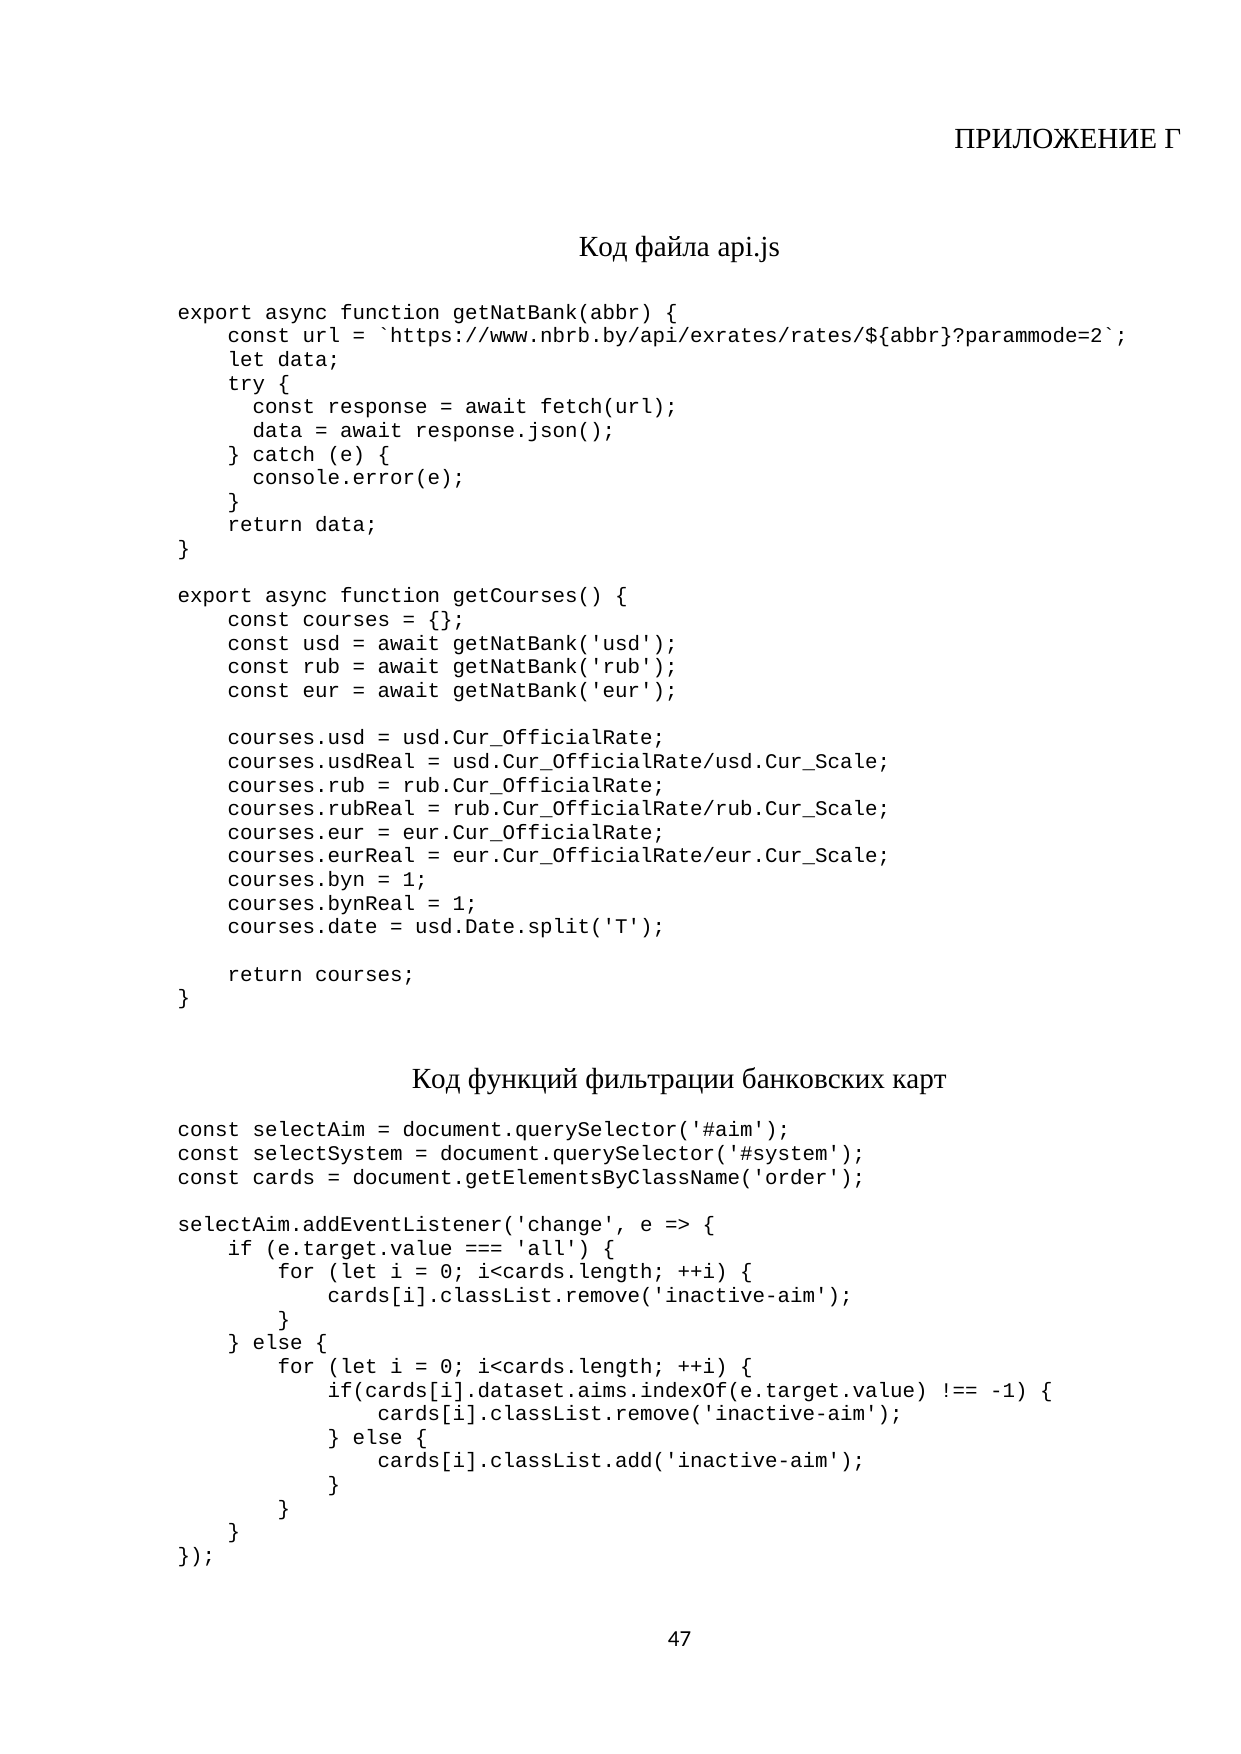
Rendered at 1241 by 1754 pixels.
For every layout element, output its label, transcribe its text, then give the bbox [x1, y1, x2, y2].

text data = await response.json(); [177, 420, 1181, 443]
text courses.usdReal = usd.Cur_OfficialRate/usd.Cur_Scale; [177, 751, 1181, 774]
text for (let i = 0; i<cards.length; ++i) { [177, 1261, 1181, 1285]
text for (let i = 0; i<cards.length; ++i) { [177, 1356, 1181, 1379]
text courses.byn = 1; [177, 869, 1181, 893]
text courses.usd = usd.Cur_OfficialRate; [177, 727, 1181, 751]
text if (e.target.value === 'all') { [177, 1238, 1181, 1261]
text console.error(e); [177, 467, 1181, 491]
text const response = await fetch(url); [177, 396, 1181, 420]
text cards[i].classList.add('inactive-aim'); [177, 1451, 1181, 1474]
text } [177, 1521, 1181, 1545]
text courses.date = usd.Date.split('T'); [177, 916, 1181, 940]
text }); [177, 1545, 1181, 1569]
text courses.eur = eur.Cur_OfficialRate; [177, 822, 1181, 846]
text const selectSystem = document.querySelector('#system'); [177, 1143, 1181, 1167]
text } catch (e) { [177, 443, 1181, 467]
text Код функций фильтрации банковских карт [177, 1058, 1181, 1096]
text let data; [177, 349, 1181, 373]
text const rub = await getNatBank('rub'); [177, 656, 1181, 680]
text } [177, 987, 1181, 1011]
text courses.rubReal = rub.Cur_OfficialRate/rub.Cur_Scale; [177, 798, 1181, 822]
text export async function getNatBank(abbr) { [177, 302, 1181, 325]
text const courses = {}; [177, 609, 1181, 633]
text } [177, 1309, 1181, 1332]
text cards[i].classList.remove('inactive-aim'); [177, 1285, 1181, 1309]
text } [177, 1474, 1181, 1498]
text export async function getCourses() { [177, 585, 1181, 609]
text selectAim.addEventListener('change', e => { [177, 1214, 1181, 1238]
text const cards = document.getElementsByClassName('order'); [177, 1167, 1181, 1190]
text return data; [177, 514, 1181, 538]
text } [177, 491, 1181, 514]
text } [177, 538, 1181, 562]
text const url = `https://www.nbrb.by/api/exrates/rates/${abbr}?parammode=2`; [177, 325, 1181, 349]
text try { [177, 373, 1181, 396]
text const usd = await getNatBank('usd'); [177, 633, 1181, 656]
text return courses; [177, 964, 1181, 987]
text } else { [177, 1427, 1181, 1451]
text courses.bynReal = 1; [177, 893, 1181, 916]
text ПРИЛОЖЕНИЕ Г [177, 118, 1181, 156]
text cards[i].classList.remove('inactive-aim'); [177, 1403, 1181, 1427]
text Код файла api.js [177, 227, 1181, 264]
text } [177, 1498, 1181, 1521]
text const eur = await getNatBank('eur'); [177, 680, 1181, 704]
text const selectAim = document.querySelector('#aim'); [177, 1119, 1181, 1143]
text courses.rub = rub.Cur_OfficialRate; [177, 774, 1181, 798]
text } else { [177, 1332, 1181, 1356]
text courses.eurReal = eur.Cur_OfficialRate/eur.Cur_Scale; [177, 846, 1181, 869]
text if(cards[i].dataset.aims.indexOf(e.target.value) !== -1) { [177, 1379, 1181, 1403]
